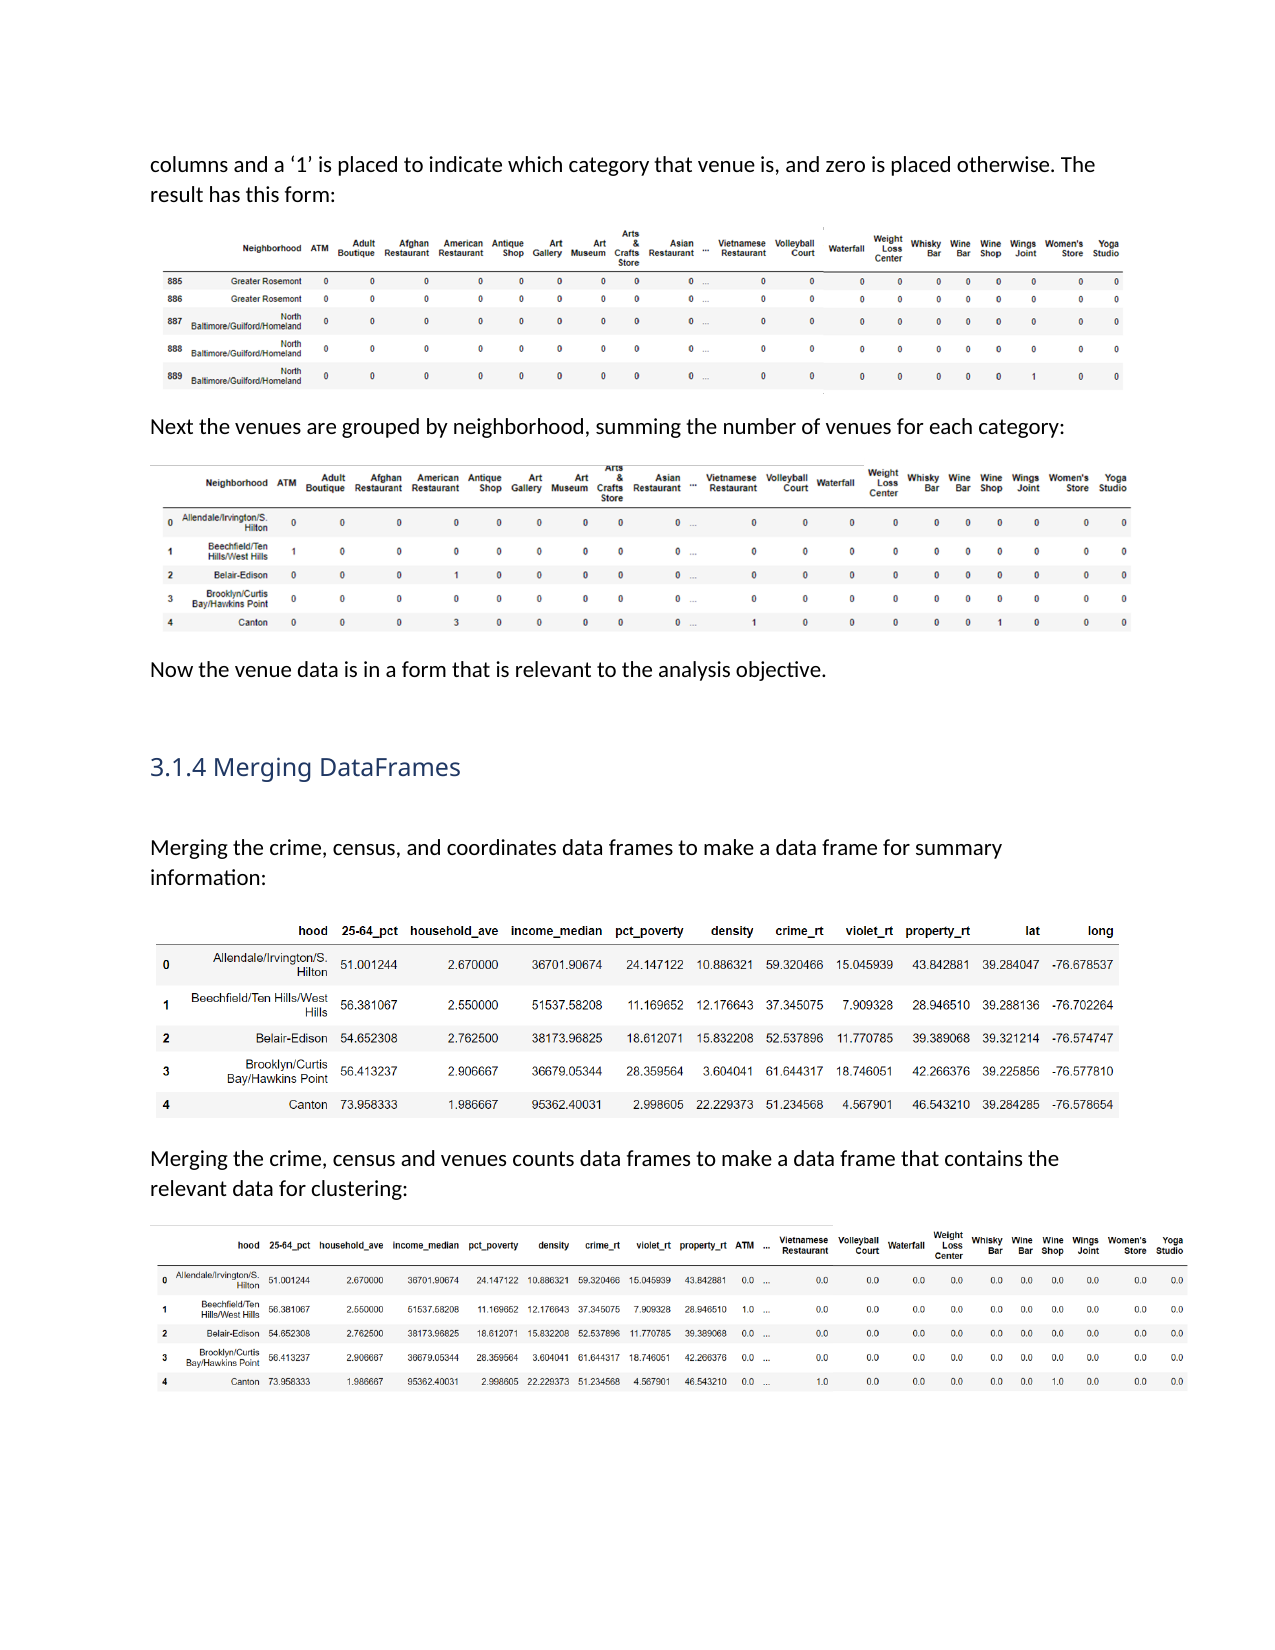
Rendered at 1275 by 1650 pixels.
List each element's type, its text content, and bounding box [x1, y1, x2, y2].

picture [150, 1221, 1190, 1405]
text Merging the crime, census and venues counts data frames to make a data frame that contains the relevant data for clustering: [150, 1144, 1125, 1202]
text Merging the crime, census, and coordinates data frames to make a data frame for summary information: [150, 833, 1125, 891]
text Next the venues are grouped by neighborhood, summing the number of venues for each category: [150, 412, 1125, 440]
picture [150, 227, 1125, 394]
picture [150, 458, 1138, 637]
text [150, 150, 1125, 208]
subtitle 3.1.4 Merging DataFrames [150, 749, 1125, 783]
picture [150, 910, 1125, 1126]
text Now the venue data is in a form that is relevant to the analysis objective. [150, 655, 1125, 683]
